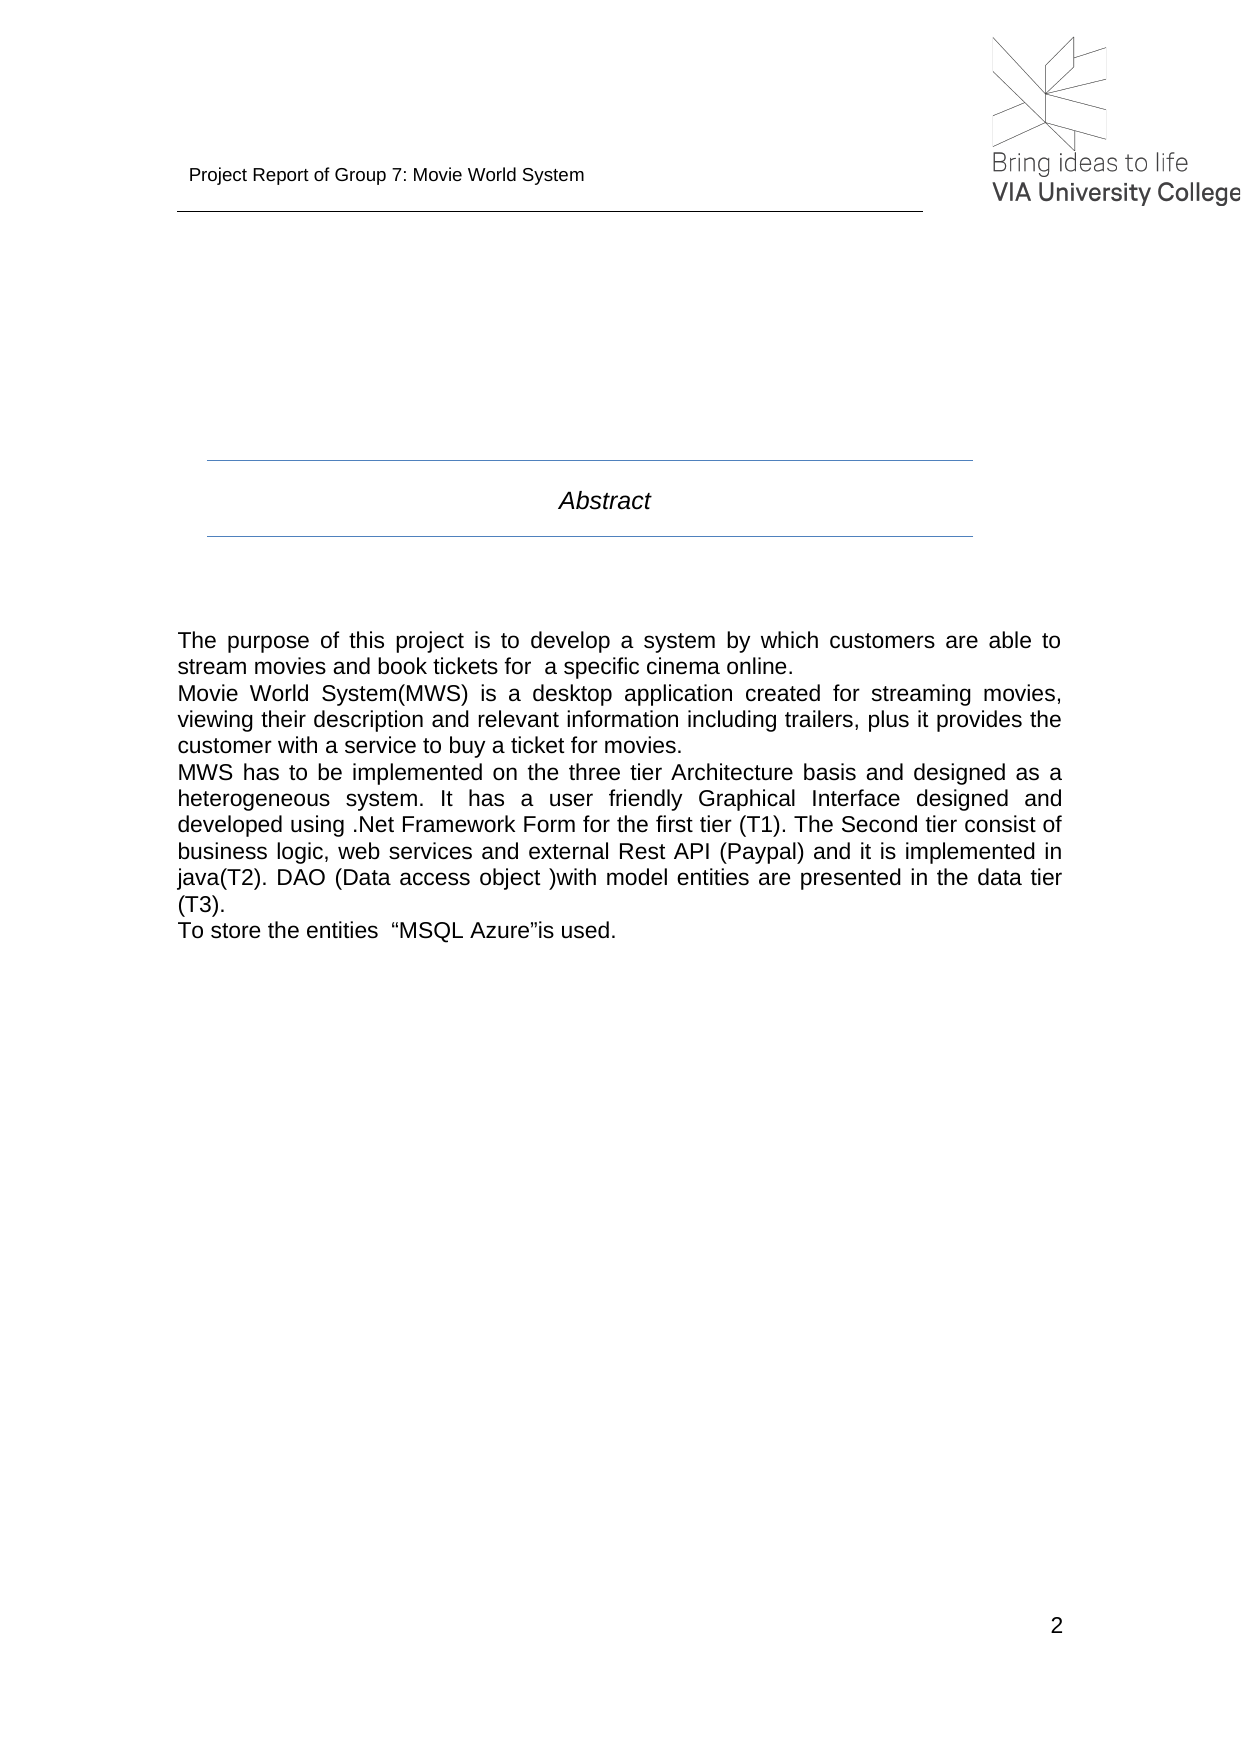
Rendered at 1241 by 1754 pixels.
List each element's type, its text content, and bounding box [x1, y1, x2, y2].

text MWS has to be implemented on the three tier Architecture basis and designed as a heterogeneous system. It has a user friendly Graphical Interface designed and developed using .Net Framework Form for the first tier (T1). The Second tier consist of business logic, web services and external Rest API (Paypal) and it is implemented in java(T2). DAO (Data access object )with model entities are presented in the data tier (T3). [177, 759, 1063, 917]
text Abstract [207, 461, 973, 536]
text The purpose of this project is to develop a system by which customers are able to stream movies and book tickets for a specific cinema online. [177, 627, 1063, 680]
text To store the entities “MSQL Azure”is used. [177, 917, 1063, 943]
picture [991, 36, 1241, 206]
text Movie World System(MWS) is a desktop application created for streaming movies, viewing their description and relevant information including trailers, plus it provides the customer with a service to buy a ticket for movies. [177, 680, 1063, 759]
